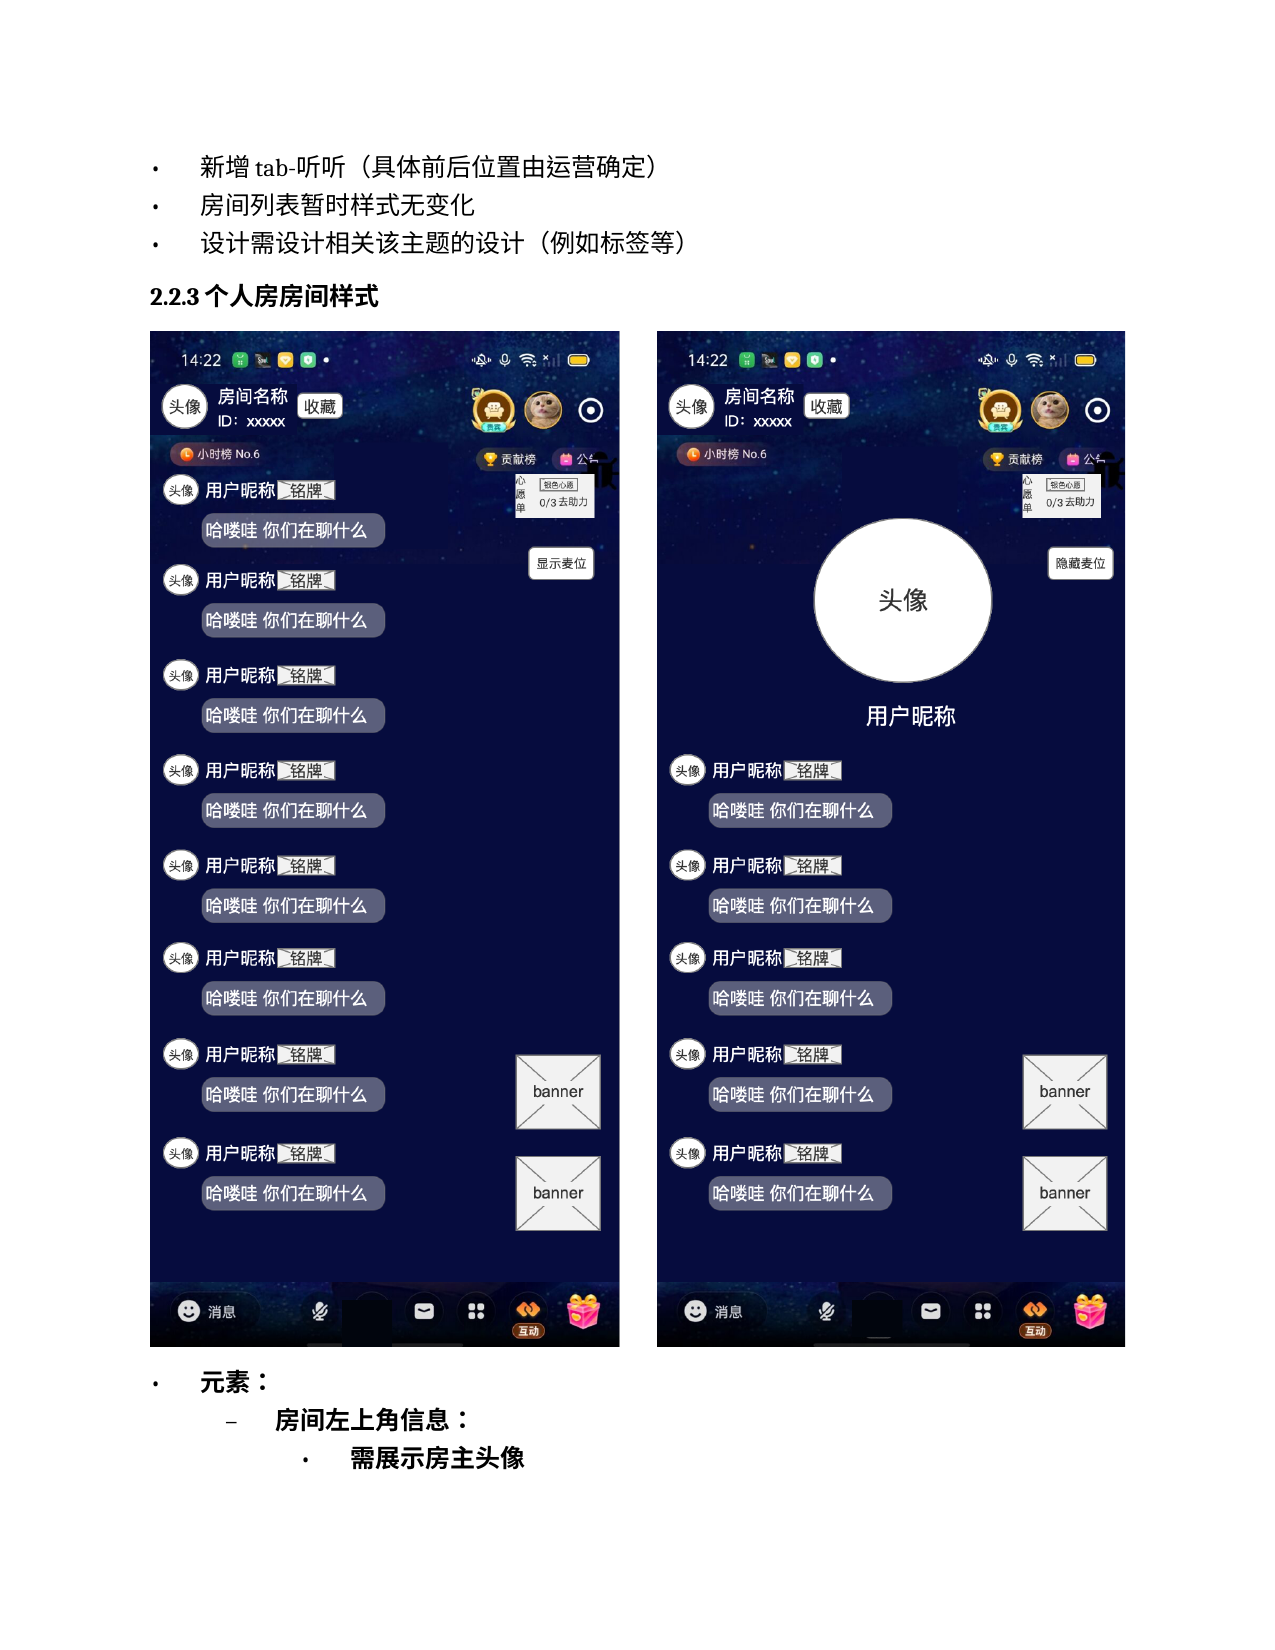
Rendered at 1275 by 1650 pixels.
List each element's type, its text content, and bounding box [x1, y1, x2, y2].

list 设计需设计相关该主题的设计（例如标签等） [150, 226, 1125, 260]
list 需展示房主头像 [300, 1441, 1125, 1475]
list 新增tab-听听（具体前后位置由运营确定） [150, 150, 1125, 184]
picture [150, 331, 1125, 1347]
list 房间左上角信息： [225, 1403, 1125, 1437]
text 2.2.3个人房房间样式 [150, 278, 1125, 312]
list 元素： [150, 1365, 1125, 1399]
list 房间列表暂时样式无变化 [150, 188, 1125, 222]
